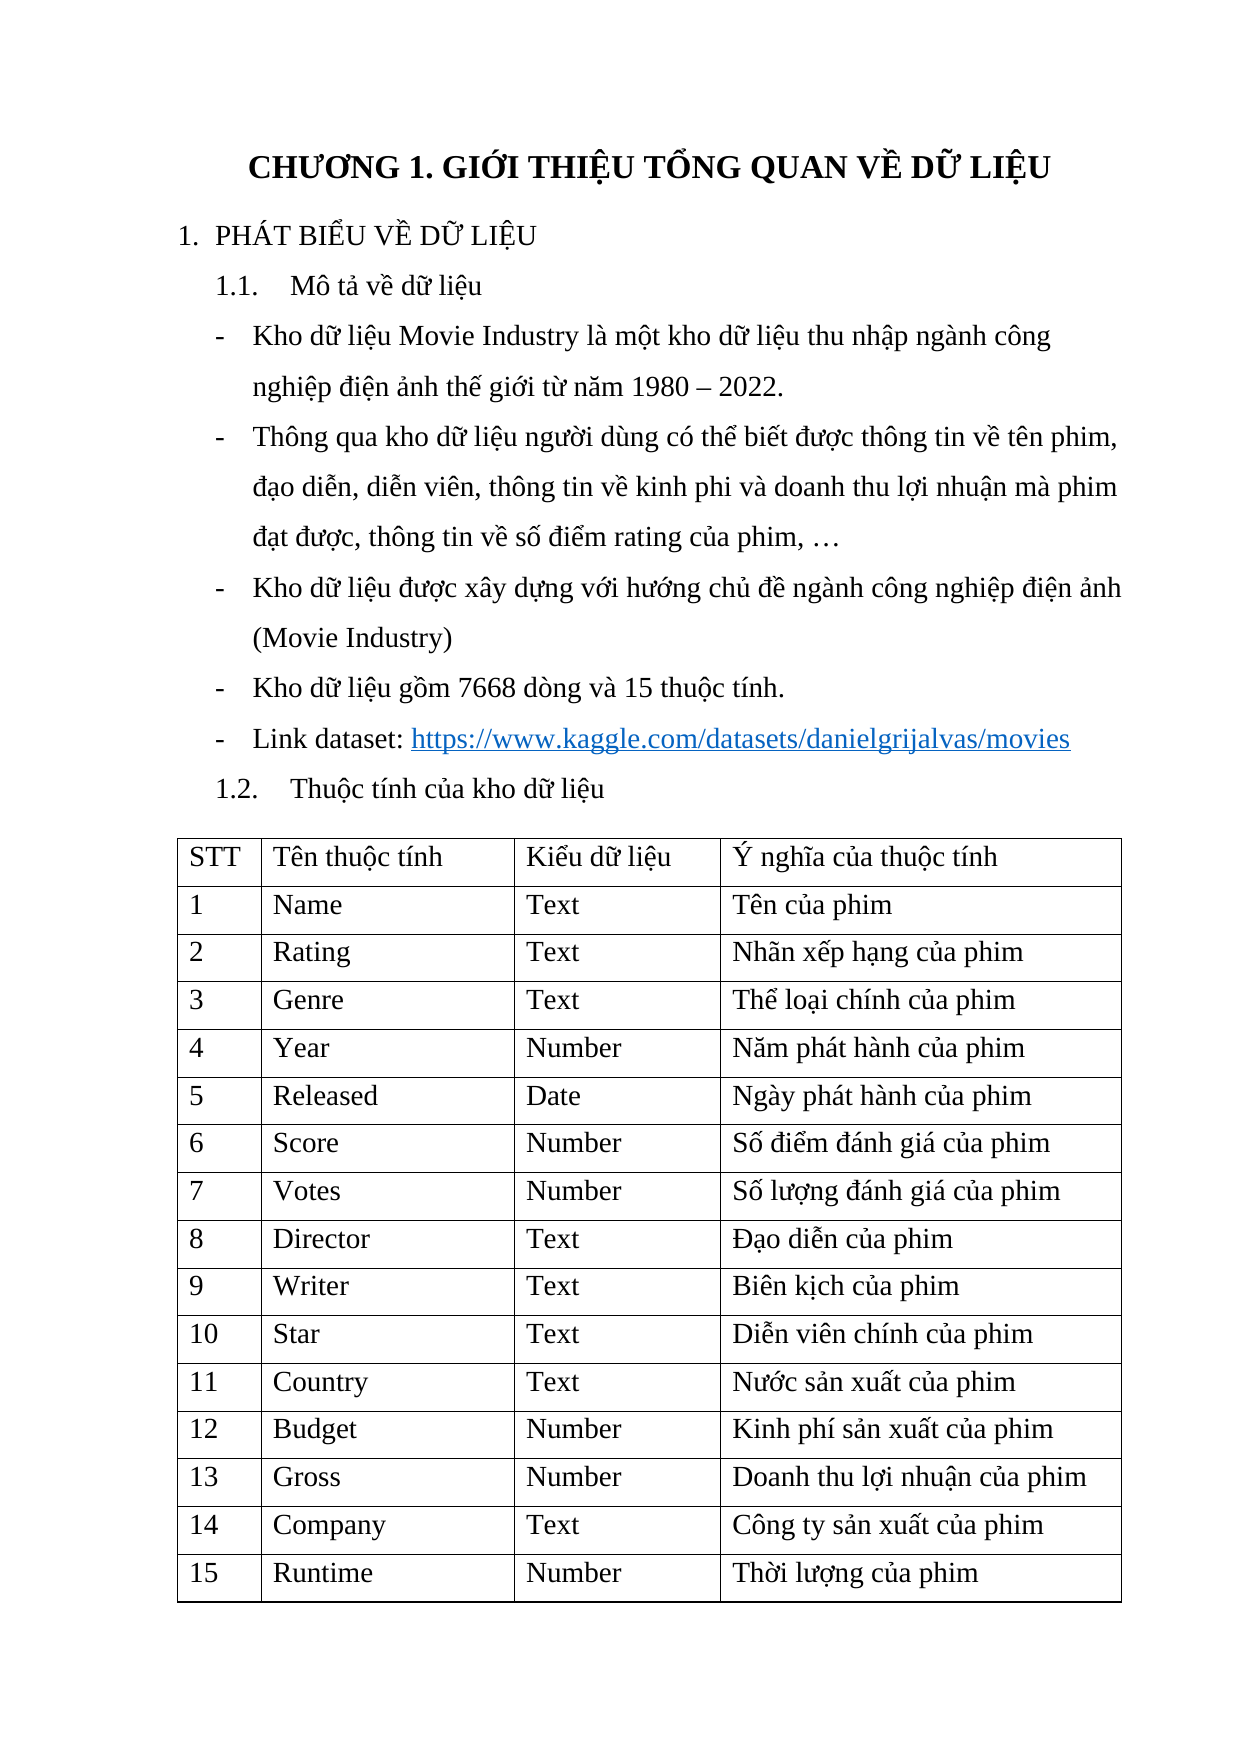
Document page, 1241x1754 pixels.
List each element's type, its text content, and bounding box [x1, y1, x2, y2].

table_cell 4 [178, 1030, 261, 1077]
table_cell Budget [262, 1412, 514, 1458]
list Kho dữ liệu được xây dựng với hướng chủ đề ngành công nghiệp điện ảnh (Movie Industry) [215, 570, 1122, 654]
table_cell Nước sản xuất của phim [721, 1364, 1121, 1411]
table_cell Number [515, 1173, 720, 1220]
table_cell Tên của phim [721, 887, 1121, 933]
list Link dataset: https://www.kaggle.com/datasets/danielgrijalvas/movies [215, 721, 1122, 754]
table_cell Released [262, 1078, 514, 1124]
table_cell Diễn viên chính của phim [721, 1316, 1121, 1363]
table_cell Biên kịch của phim [721, 1269, 1121, 1315]
table_cell 12 [178, 1412, 261, 1458]
list Kho dữ liệu Movie Industry là một kho dữ liệu thu nhập ngành công nghiệp điện ảnh thế giới từ năm 1980 – 2022. [215, 318, 1122, 402]
table_cell 15 [178, 1555, 261, 1601]
table_cell Runtime [262, 1555, 514, 1601]
table_cell Votes [262, 1173, 514, 1220]
table_header STT [178, 839, 261, 886]
table_cell 9 [178, 1269, 261, 1315]
table_cell Year [262, 1030, 514, 1077]
table_cell Writer [262, 1269, 514, 1315]
table_cell Date [515, 1078, 720, 1124]
table_cell 7 [178, 1173, 261, 1220]
table_cell 10 [178, 1316, 261, 1363]
table_cell Score [262, 1125, 514, 1172]
table_cell Công ty sản xuất của phim [721, 1507, 1121, 1554]
list Thông qua kho dữ liệu người dùng có thể biết được thông tin về tên phim, đạo diễn, diễn viên, thông tin về kinh phi và doanh thu lợi nhuận mà phim đạt được, thông tin về số điểm rating của phim, … [215, 419, 1122, 553]
table_cell Số điểm đánh giá của phim [721, 1125, 1121, 1172]
table_cell Số lượng đánh giá của phim [721, 1173, 1121, 1220]
table_cell Star [262, 1316, 514, 1363]
table_cell Number [515, 1030, 720, 1077]
table_cell Kinh phí sản xuất của phim [721, 1412, 1121, 1458]
table_cell 14 [178, 1507, 261, 1554]
table_cell Text [515, 1507, 720, 1554]
table_cell Director [262, 1221, 514, 1267]
list Thuộc tính của kho dữ liệu [215, 771, 1122, 805]
table_header Kiểu dữ liệu [515, 839, 720, 886]
table_cell Text [515, 982, 720, 1029]
table_cell 13 [178, 1459, 261, 1506]
table_cell Thể loại chính của phim [721, 982, 1121, 1029]
table_cell Text [515, 1221, 720, 1267]
table_cell Name [262, 887, 514, 933]
table_cell Thời lượng của phim [721, 1555, 1121, 1601]
table_cell 5 [178, 1078, 261, 1124]
table_cell 11 [178, 1364, 261, 1411]
table_cell Company [262, 1507, 514, 1554]
table_cell 3 [178, 982, 261, 1029]
table_cell Ngày phát hành của phim [721, 1078, 1121, 1124]
table_cell 1 [178, 887, 261, 933]
table_cell Country [262, 1364, 514, 1411]
table_cell 2 [178, 935, 261, 981]
table_cell Text [515, 935, 720, 981]
table_cell Gross [262, 1459, 514, 1506]
table_cell Text [515, 1316, 720, 1363]
table_cell Năm phát hành của phim [721, 1030, 1121, 1077]
table_cell Text [515, 1364, 720, 1411]
table_cell 8 [178, 1221, 261, 1267]
table_cell Nhãn xếp hạng của phim [721, 935, 1121, 981]
table_cell Đạo diễn của phim [721, 1221, 1121, 1267]
table_cell Genre [262, 982, 514, 1029]
table_header Ý nghĩa của thuộc tính [721, 839, 1121, 886]
list Mô tả về dữ liệu [215, 268, 1122, 302]
table_cell Doanh thu lợi nhuận của phim [721, 1459, 1121, 1506]
table_cell Number [515, 1412, 720, 1458]
table_cell Number [515, 1459, 720, 1506]
table_cell Number [515, 1125, 720, 1172]
list PHÁT BIỂU VỀ DỮ LIỆU [177, 218, 1122, 251]
table_cell Text [515, 1269, 720, 1315]
table_header Tên thuộc tính [262, 839, 514, 886]
subtitle CHƯƠNG 1. GIỚI THIỆU TỔNG QUAN VỀ DỮ LIỆU [177, 148, 1122, 186]
table_cell 6 [178, 1125, 261, 1172]
table_cell Number [515, 1555, 720, 1601]
list Kho dữ liệu gồm 7668 dòng và 15 thuộc tính. [215, 671, 1122, 704]
table_cell Rating [262, 935, 514, 981]
table_cell Text [515, 887, 720, 933]
